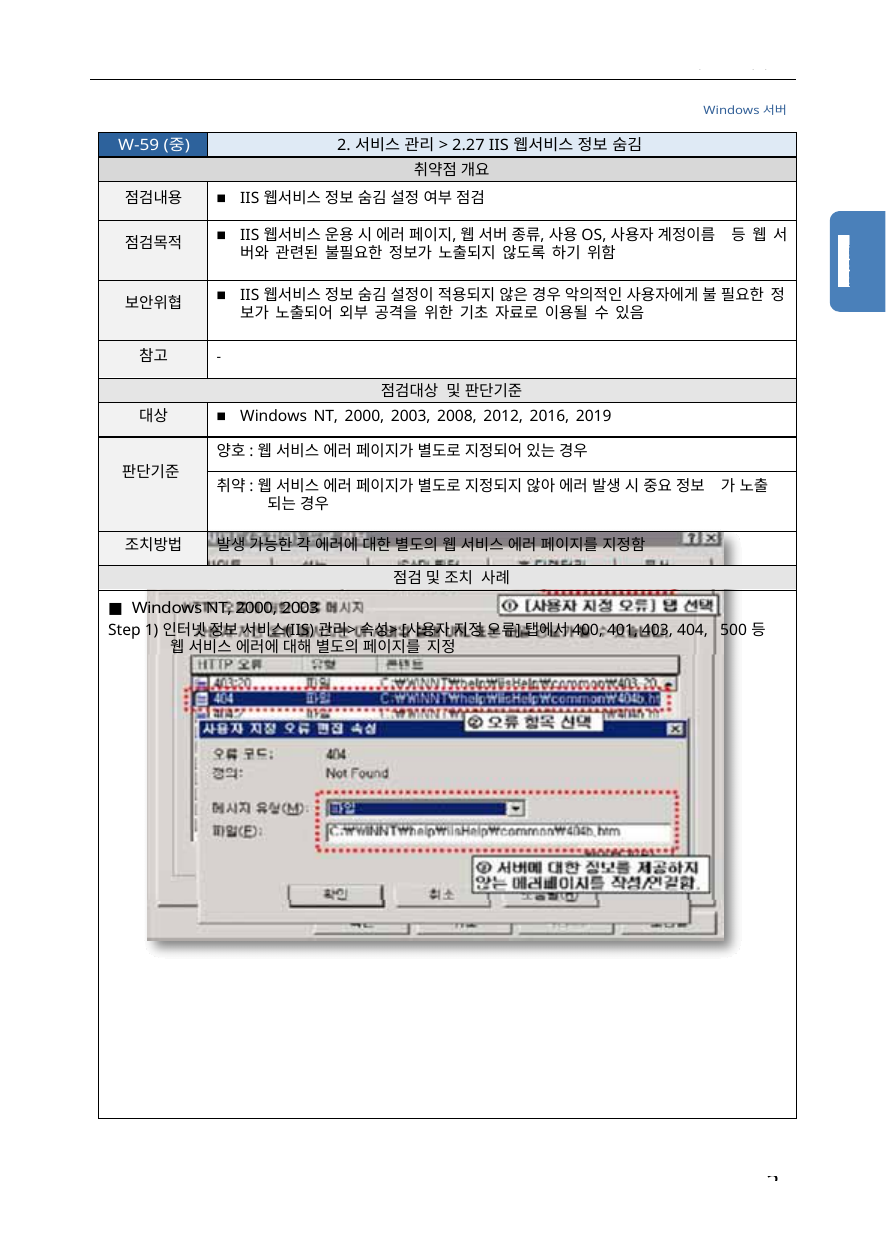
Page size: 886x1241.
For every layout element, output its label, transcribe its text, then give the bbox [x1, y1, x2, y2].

picture [144, 591, 742, 959]
list Windows 서버 [649, 102, 787, 118]
picture [838, 235, 850, 287]
picture [208, 532, 742, 565]
